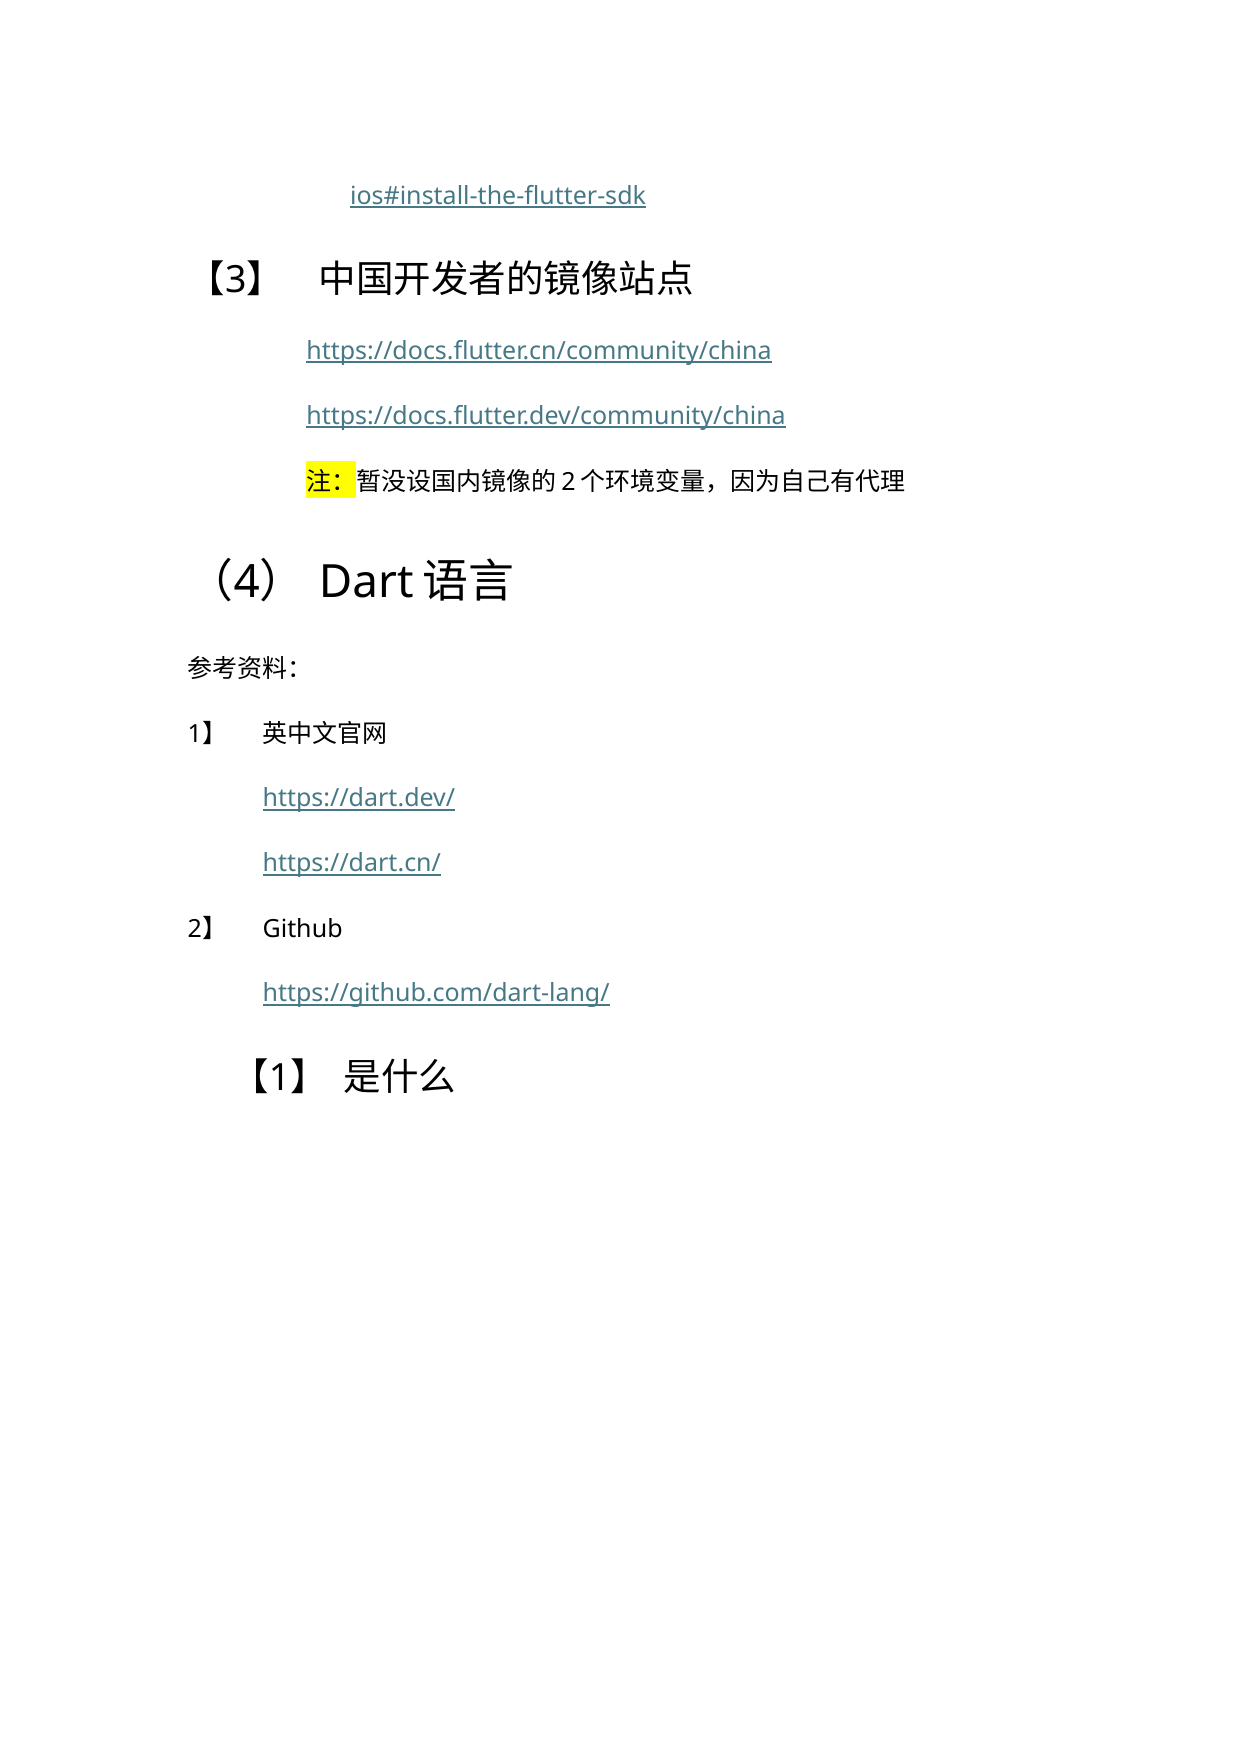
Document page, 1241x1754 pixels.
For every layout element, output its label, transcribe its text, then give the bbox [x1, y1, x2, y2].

list 英中文官网 [187, 699, 1053, 764]
list https://docs.flutter.cn/community/china [306, 317, 1053, 382]
list https://docs.flutter.dev/community/china [306, 382, 1053, 447]
list Github [187, 894, 1053, 959]
list https://dart.dev/ [262, 764, 1053, 829]
subtitle Dart语言 [187, 529, 1053, 626]
list https://github.com/dart-lang/ [262, 959, 1053, 1024]
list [350, 162, 1053, 227]
list 注：暂没设国内镜像的2个环境变量，因为自己有代理 [306, 447, 1053, 512]
subtitle 中国开发者的镜像站点 [187, 244, 1053, 309]
subtitle 是什么 [231, 1041, 1053, 1106]
text 参考资料： [187, 634, 1053, 699]
list https://dart.cn/ [262, 829, 1053, 894]
